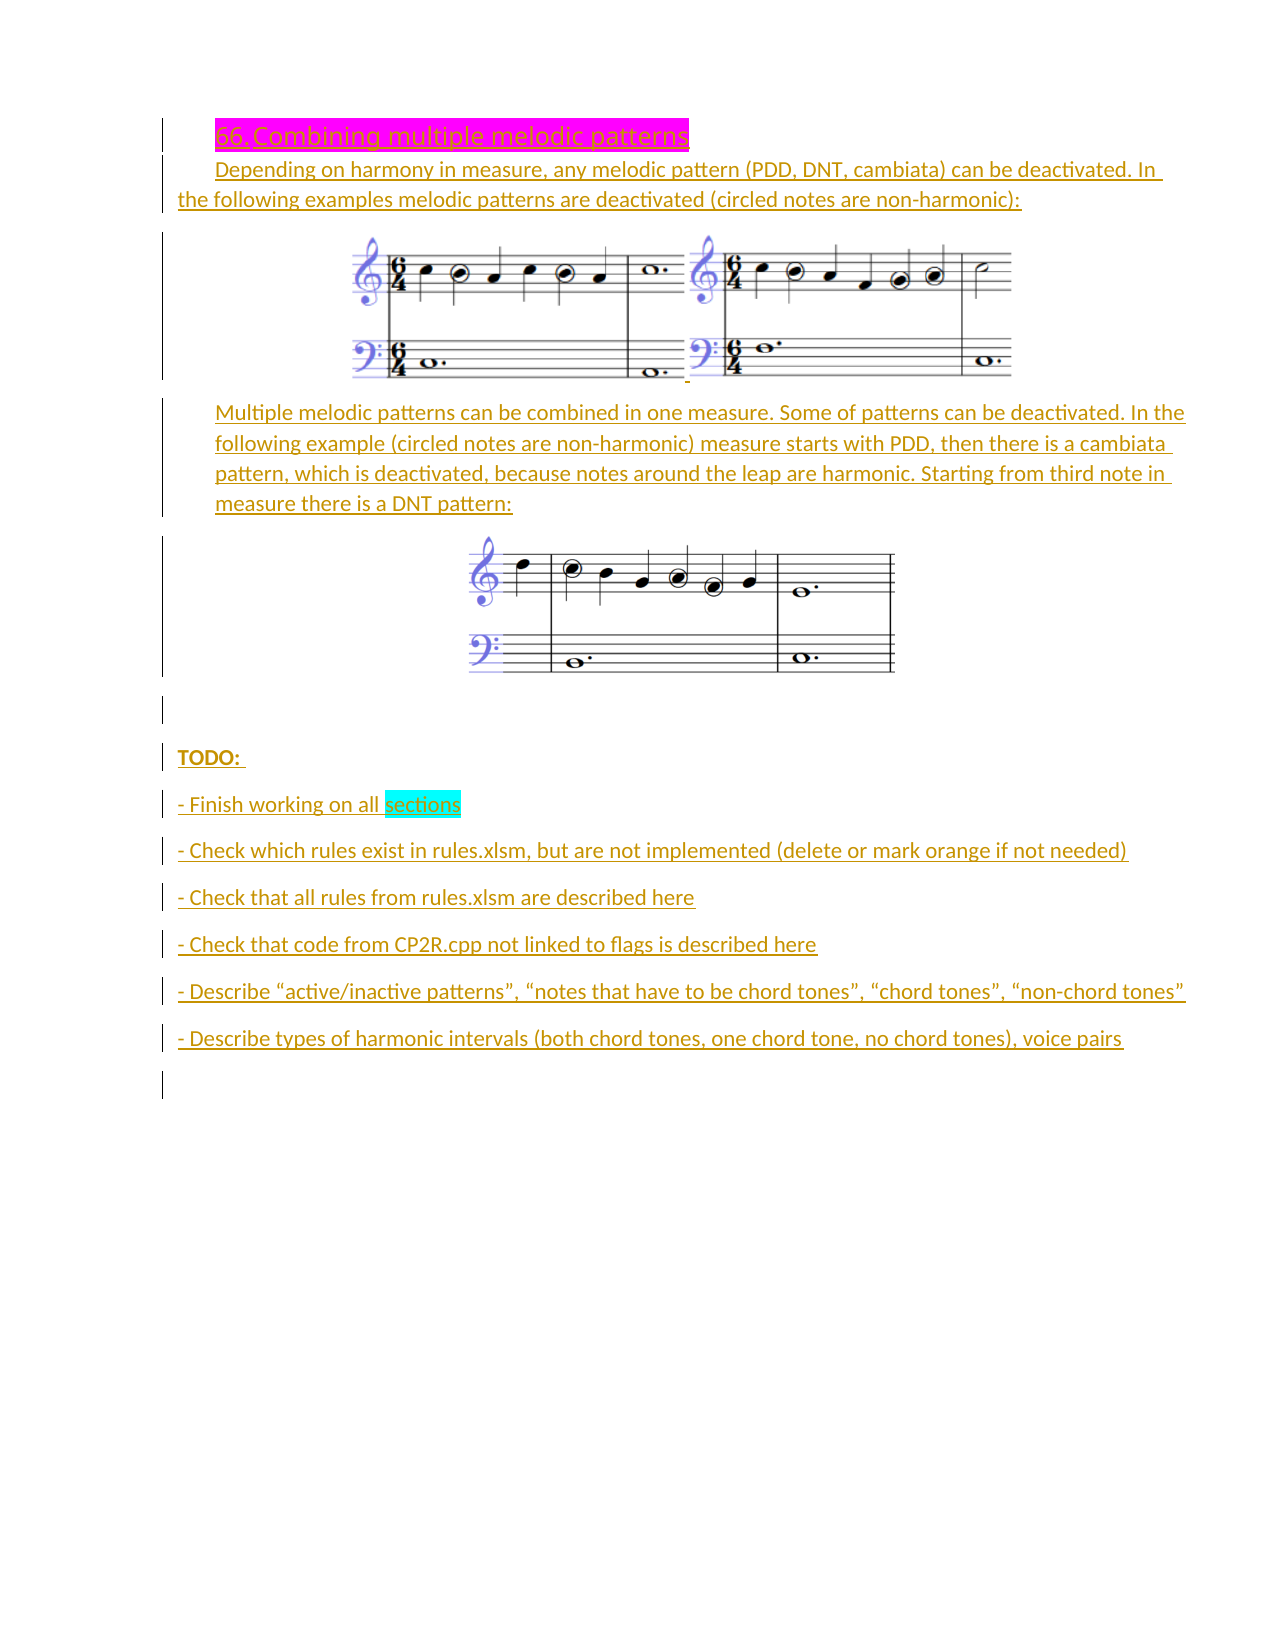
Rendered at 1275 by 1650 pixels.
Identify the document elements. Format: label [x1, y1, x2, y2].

picture [352, 233, 685, 380]
picture [468, 536, 895, 677]
picture [689, 232, 1012, 380]
